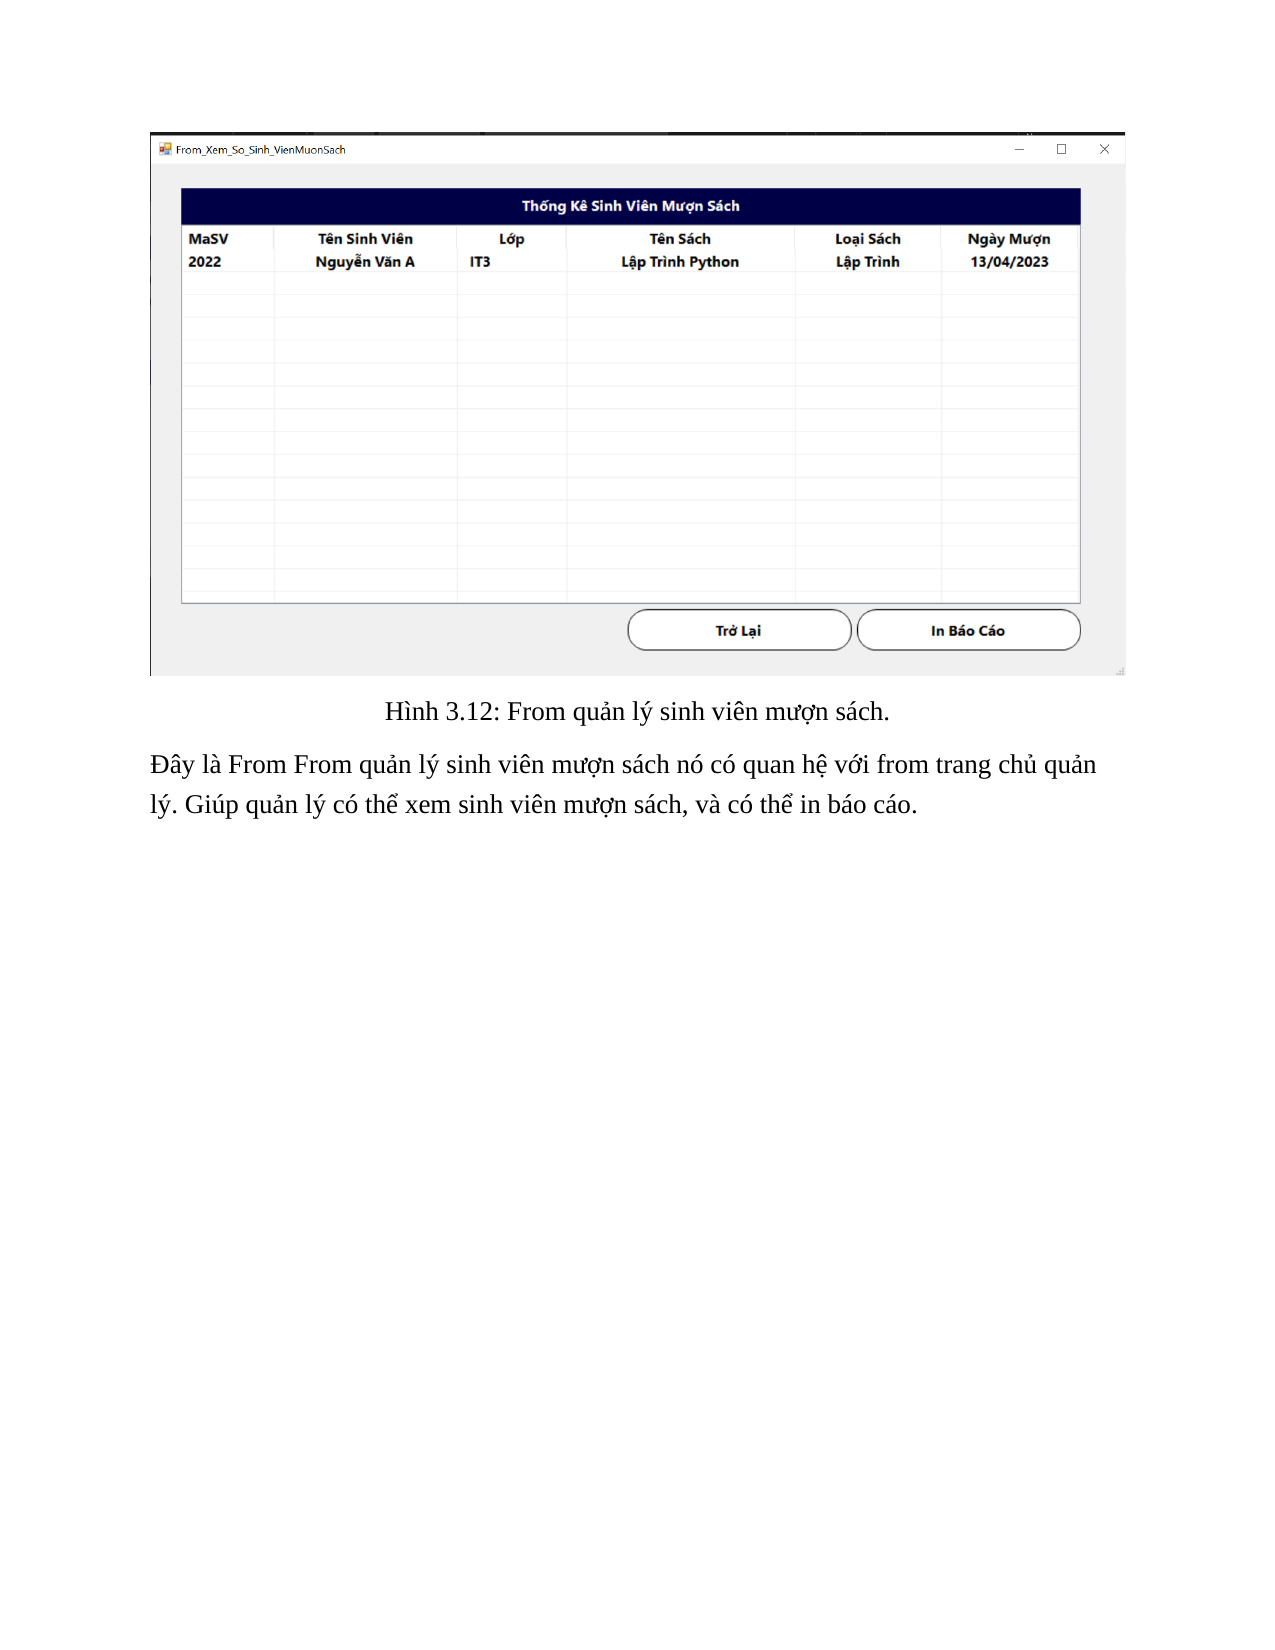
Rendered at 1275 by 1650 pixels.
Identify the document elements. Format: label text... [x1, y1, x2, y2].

picture [150, 132, 1125, 676]
text Hình 3.12: From quản lý sinh viên mượn sách. [150, 695, 1125, 726]
text Đây là From From quản lý sinh viên mượn sách nó có quan hệ với from trang chủ quản lý. Giúp quản lý có thể xem sinh viên mượn sách, và có thể in báo cáo. [150, 748, 1125, 819]
